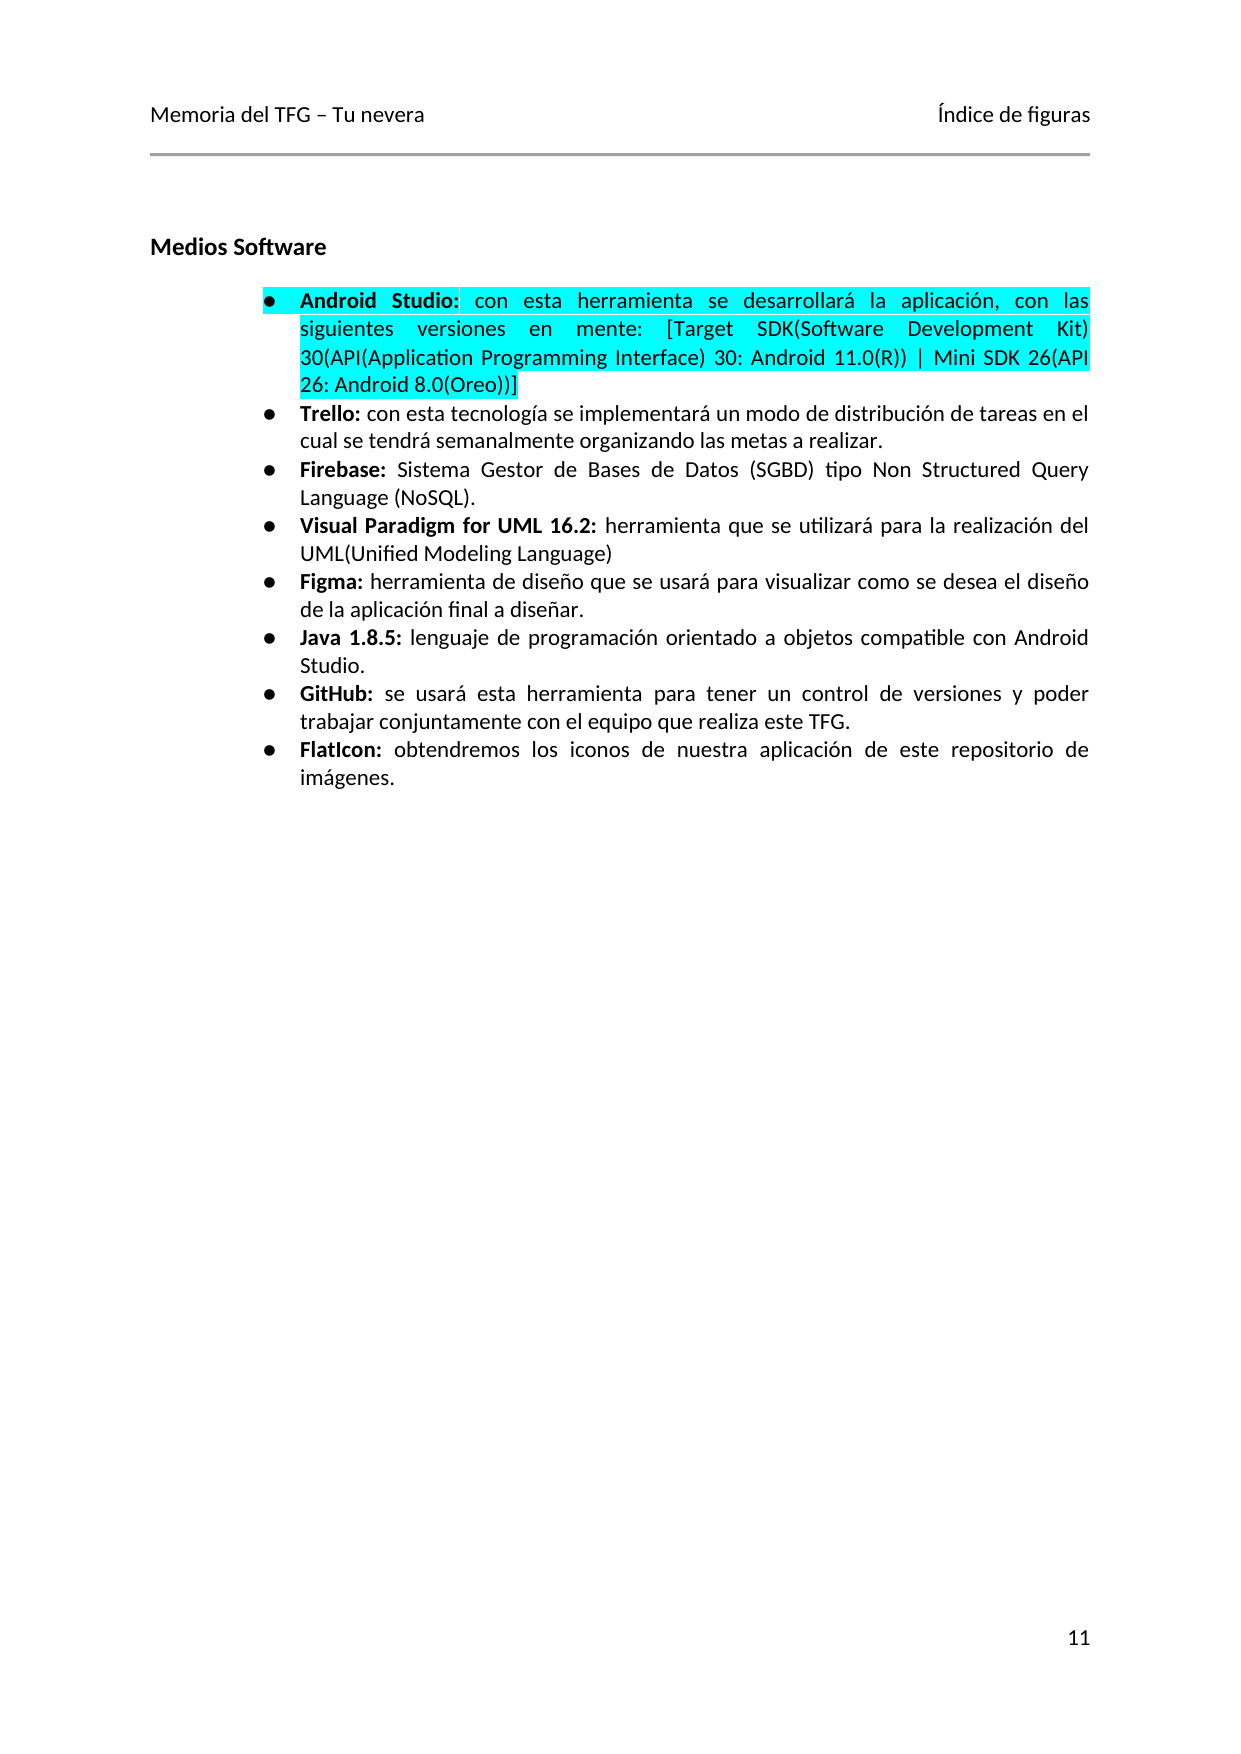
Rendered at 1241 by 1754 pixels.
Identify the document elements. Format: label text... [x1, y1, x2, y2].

list Visual Paradigm for UML 16.2: herramienta que se utilizará para la realización del UML(Unified Modeling Language) [262, 511, 1090, 567]
list Android Studio: con esta herramienta se desarrollará la aplicación, con las siguientes versiones en mente: [Target SDK(Software Development Kit) 30(API(Application Programming Interface) 30: Android 11.0(R)) | Mini SDK 26(API 26: Android 8.0(Oreo))] [262, 287, 1090, 399]
list Figma: herramienta de diseño que se usará para visualizar como se desea el diseño de la aplicación final a diseñar. [262, 567, 1090, 623]
list FlatIcon: obtendremos los iconos de nuestra aplicación de este repositorio de imágenes. [262, 735, 1090, 791]
text Medios Software [150, 231, 1090, 262]
list GitHub: se usará esta herramienta para tener un control de versiones y poder trabajar conjuntamente con el equipo que realiza este TFG. [262, 679, 1090, 735]
list Firebase: Sistema Gestor de Bases de Datos (SGBD) tipo Non Structured Query Language (NoSQL). [262, 455, 1090, 511]
list Trello: con esta tecnología se implementará un modo de distribución de tareas en el cual se tendrá semanalmente organizando las metas a realizar. [262, 399, 1090, 455]
list Java 1.8.5: lenguaje de programación orientado a objetos compatible con Android Studio. [262, 623, 1090, 679]
